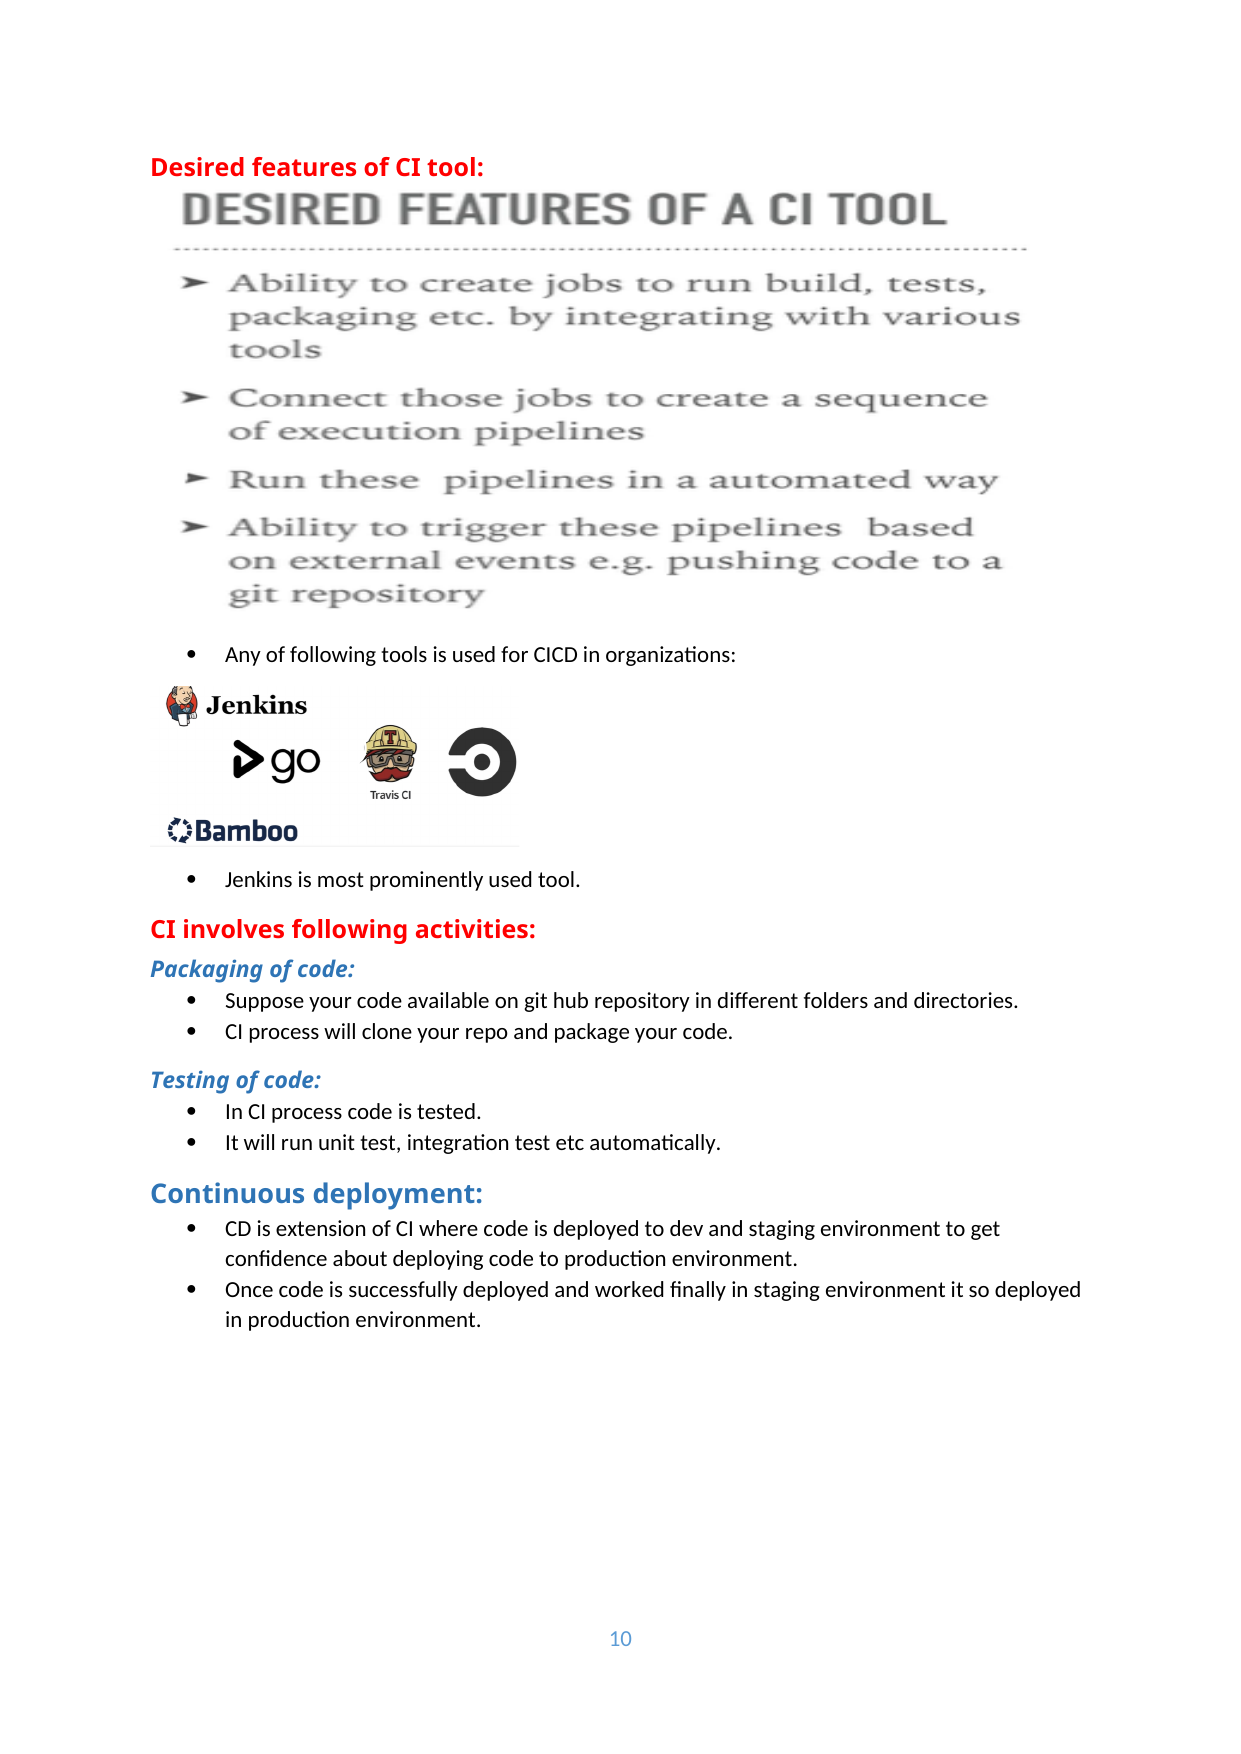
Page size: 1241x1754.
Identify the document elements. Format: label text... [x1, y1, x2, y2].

subtitle CI involves following activities: [150, 912, 1090, 946]
picture [150, 686, 520, 847]
subtitle Desired features of CI tool: [150, 150, 1090, 184]
list It will run unit test, integration test etc automatically. [187, 1128, 1090, 1156]
list CD is extension of CI where code is deployed to dev and staging environment to get confidence about deploying code to production environment. [187, 1214, 1090, 1273]
list In CI process code is tested. [187, 1097, 1090, 1126]
list Suppose your code available on git hub repository in different folders and directories. [187, 987, 1090, 1015]
subtitle Packaging of code: [150, 953, 1090, 984]
list Once code is successfully deployed and worked finally in staging environment it so deployed in production environment. [187, 1275, 1090, 1333]
list CI process will clone your repo and package your code. [187, 1017, 1090, 1045]
subtitle Continuous deployment: [150, 1174, 1090, 1211]
subtitle Testing of code: [150, 1064, 1090, 1095]
list Jenkins is most prominently used tool. [187, 865, 1090, 893]
picture [150, 186, 1046, 622]
list Any of following tools is used for CICD in organizations: [187, 640, 1090, 668]
